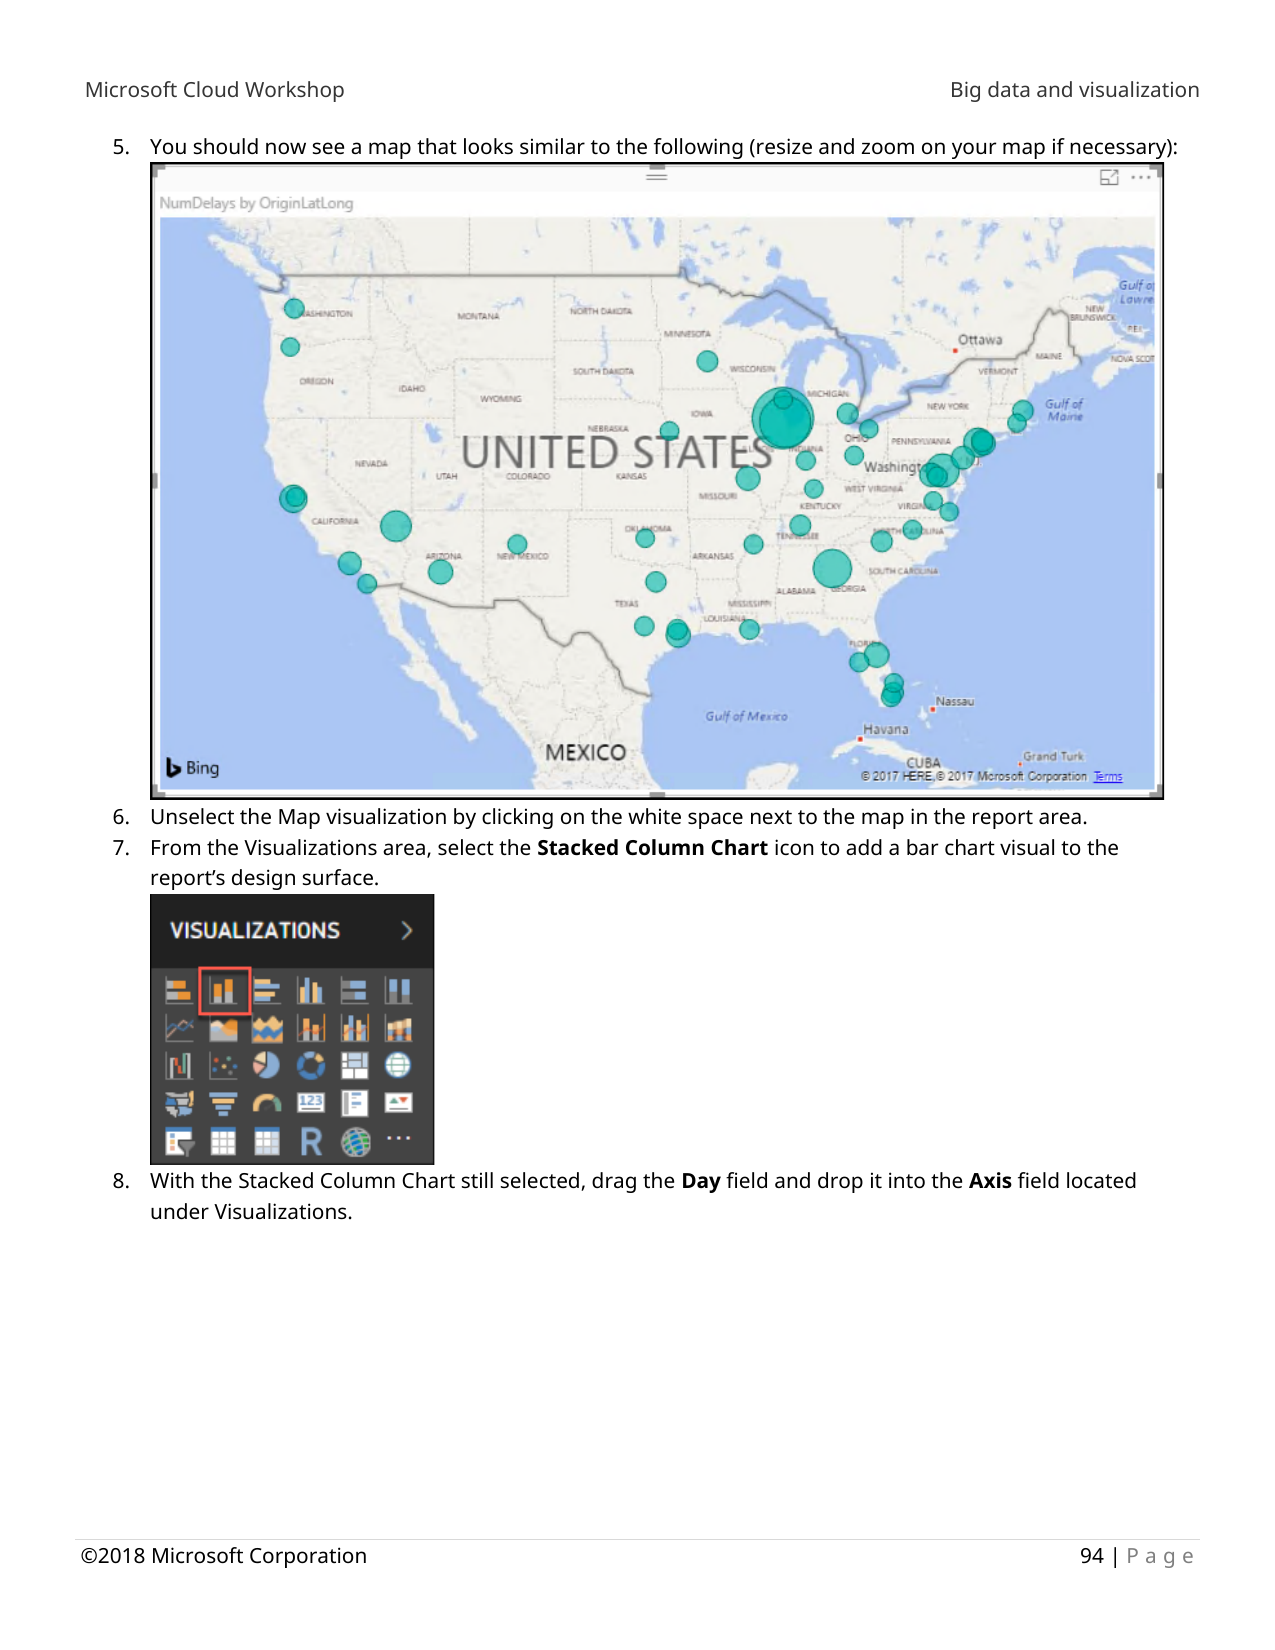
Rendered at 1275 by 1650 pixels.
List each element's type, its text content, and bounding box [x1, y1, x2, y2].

list From the Visualizations area, select the Stacked Column Chart icon to add a bar chart visual to the report’s design surface. [112, 833, 1200, 892]
picture [150, 162, 1165, 800]
list Unselect the Map visualization by clicking on the white space next to the map in the report area. [112, 802, 1200, 831]
list With the Stacked Column Chart still selected, drag the Day field and drop it into the Axis field located under Visualizations. [112, 1167, 1200, 1226]
picture [150, 894, 435, 1165]
